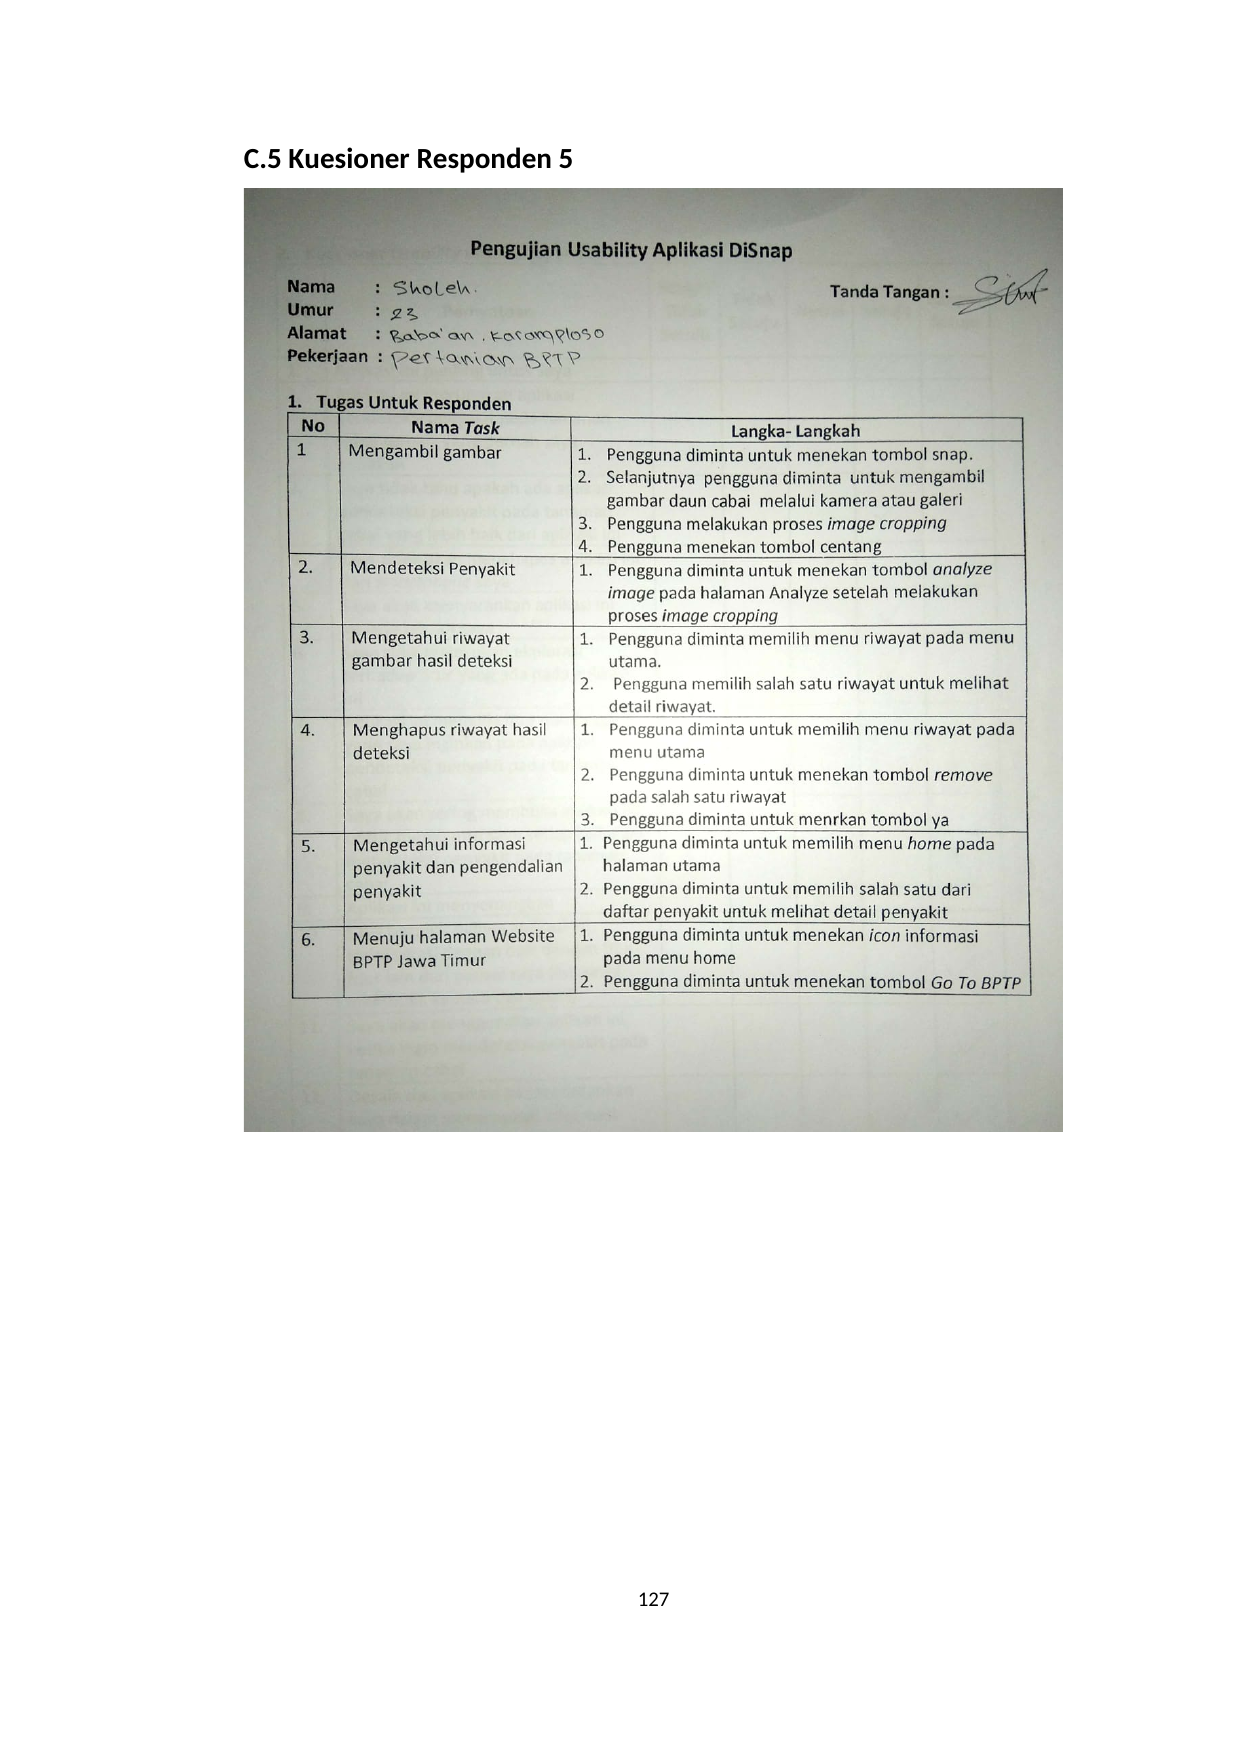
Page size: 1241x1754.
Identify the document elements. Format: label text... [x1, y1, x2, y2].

picture [243, 188, 1063, 1132]
subtitle C.5 Kuesioner Responden 5 [244, 141, 1063, 176]
